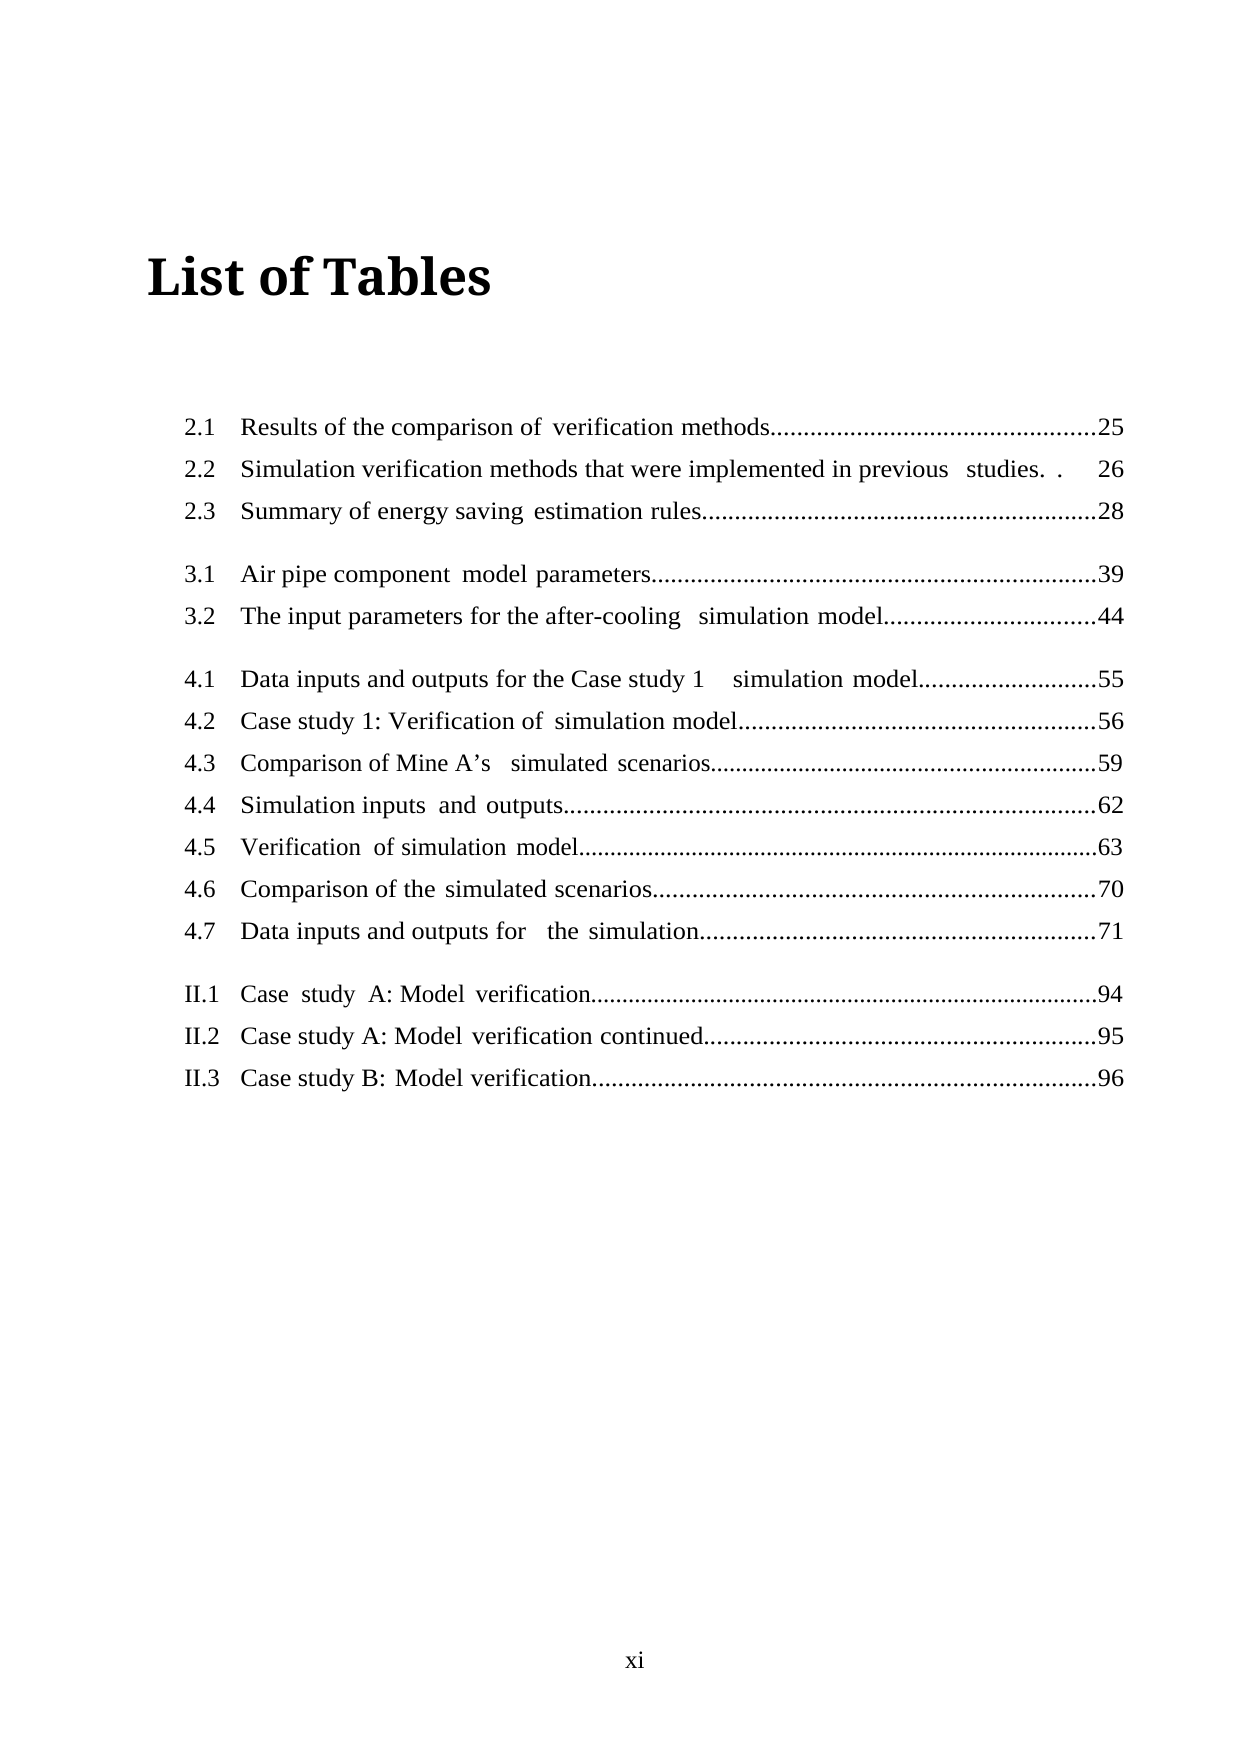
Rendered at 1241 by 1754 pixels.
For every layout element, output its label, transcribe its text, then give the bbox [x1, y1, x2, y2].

list Verification of simulation model. 63 [184, 832, 1134, 861]
list Simulation verification methods that were implemented in previous studies. . 26 [184, 454, 1134, 483]
list Case study A: Model verification continued 95 [184, 1021, 1134, 1050]
list Comparison of the simulated scenarios 70 [184, 874, 1134, 903]
list Data inputs and outputs for the Case study 1 simulation model 55 [184, 664, 1134, 692]
list Data inputs and outputs for the simulation 71 [184, 916, 1134, 945]
subtitle List of Tables [148, 240, 1134, 310]
list Simulation inputs and outputs 62 [184, 790, 1134, 819]
list Case study 1: Verification of simulation model. 56 [184, 706, 1134, 734]
list Summary of energy saving estimation rules 28 [184, 496, 1134, 525]
list Results of the comparison of verification methods. 25 [184, 412, 1134, 441]
list The input parameters for the after-cooling simulation model 44 [184, 601, 1134, 630]
list Case study A: Model verification 94 [184, 979, 1134, 1008]
list Case study B: Model verification 96 [184, 1063, 1134, 1092]
list Comparison of Mine A’s simulated scenarios 59 [184, 748, 1134, 777]
list Air pipe component model parameters. 39 [184, 559, 1134, 588]
